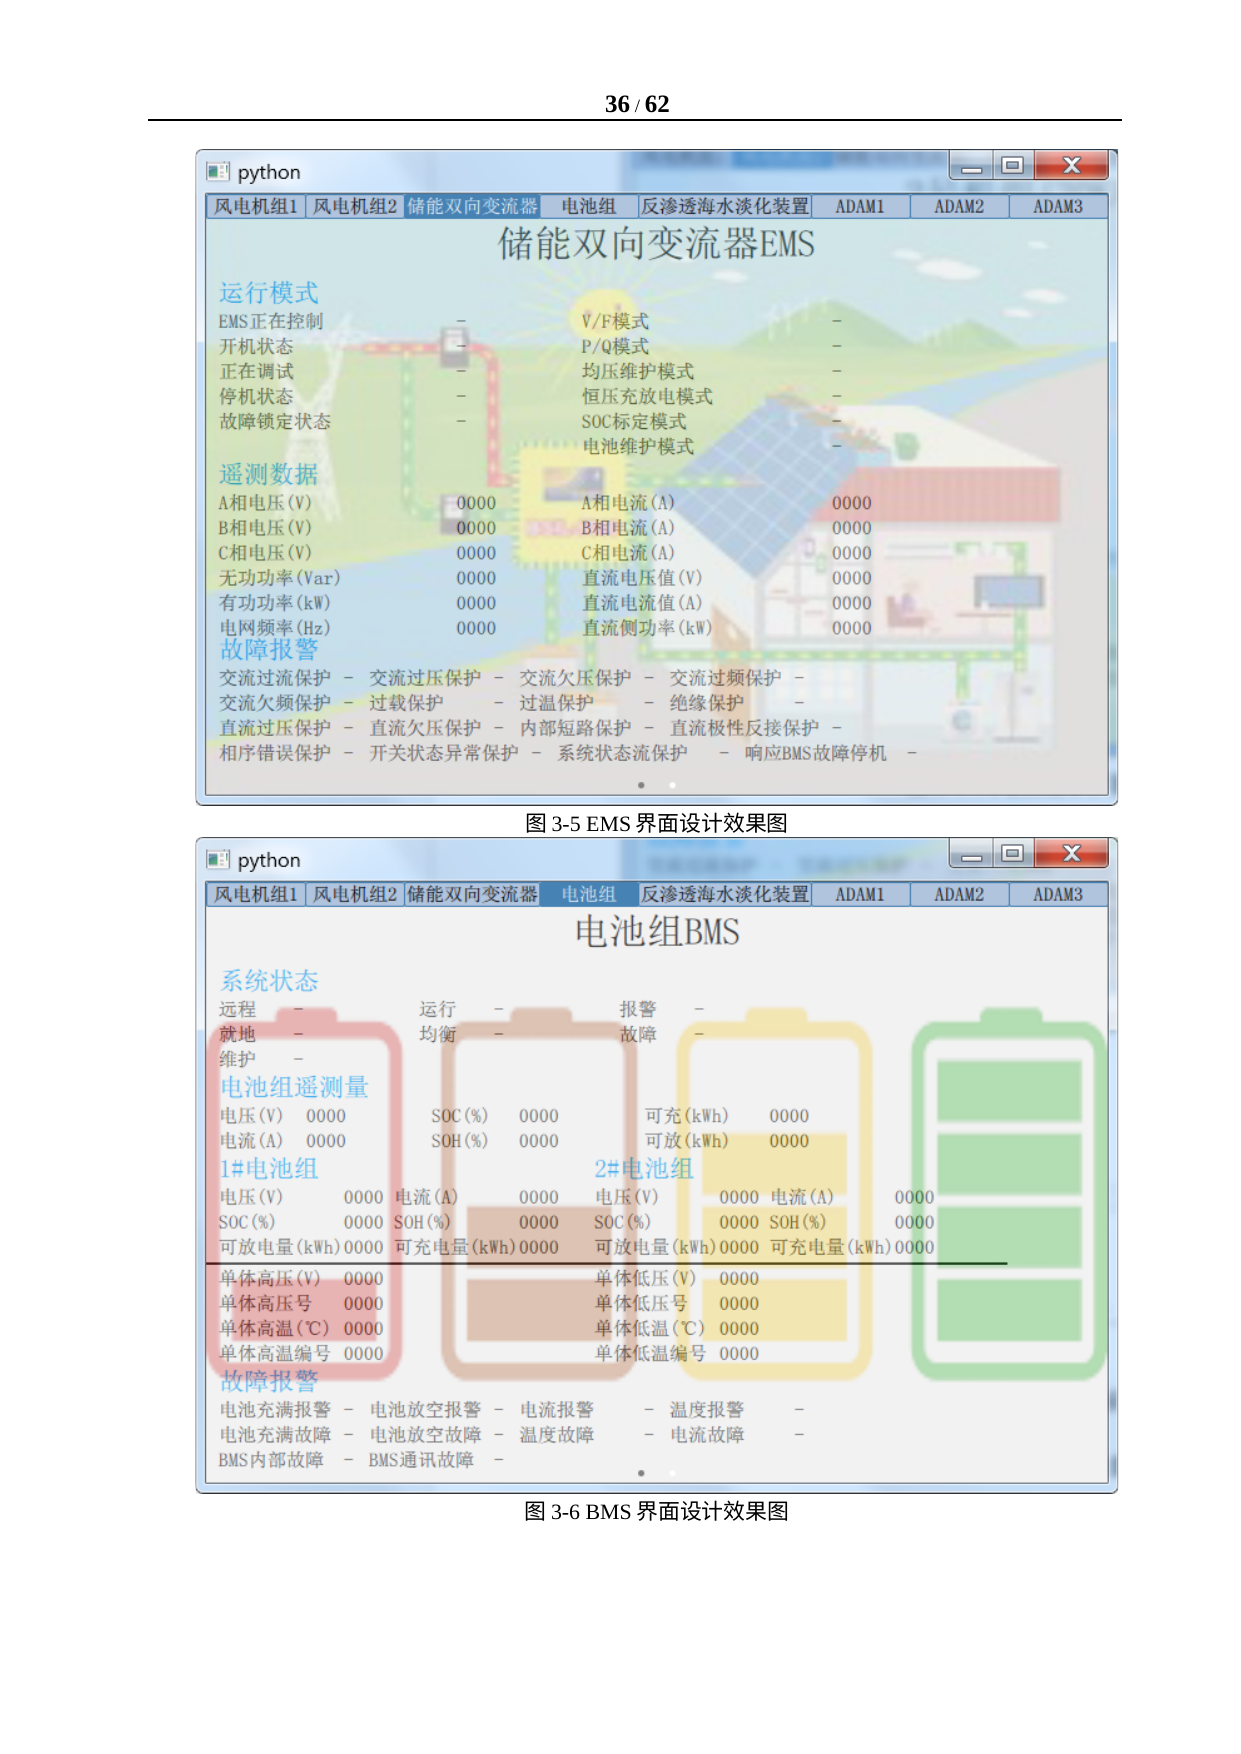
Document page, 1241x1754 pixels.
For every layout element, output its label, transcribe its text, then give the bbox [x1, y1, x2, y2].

text 图3-5 EMS界面设计效果图 [148, 806, 1122, 838]
picture [195, 149, 1119, 806]
picture [195, 837, 1119, 1494]
text 图3-6 BMS界面设计效果图 [148, 1494, 1122, 1526]
